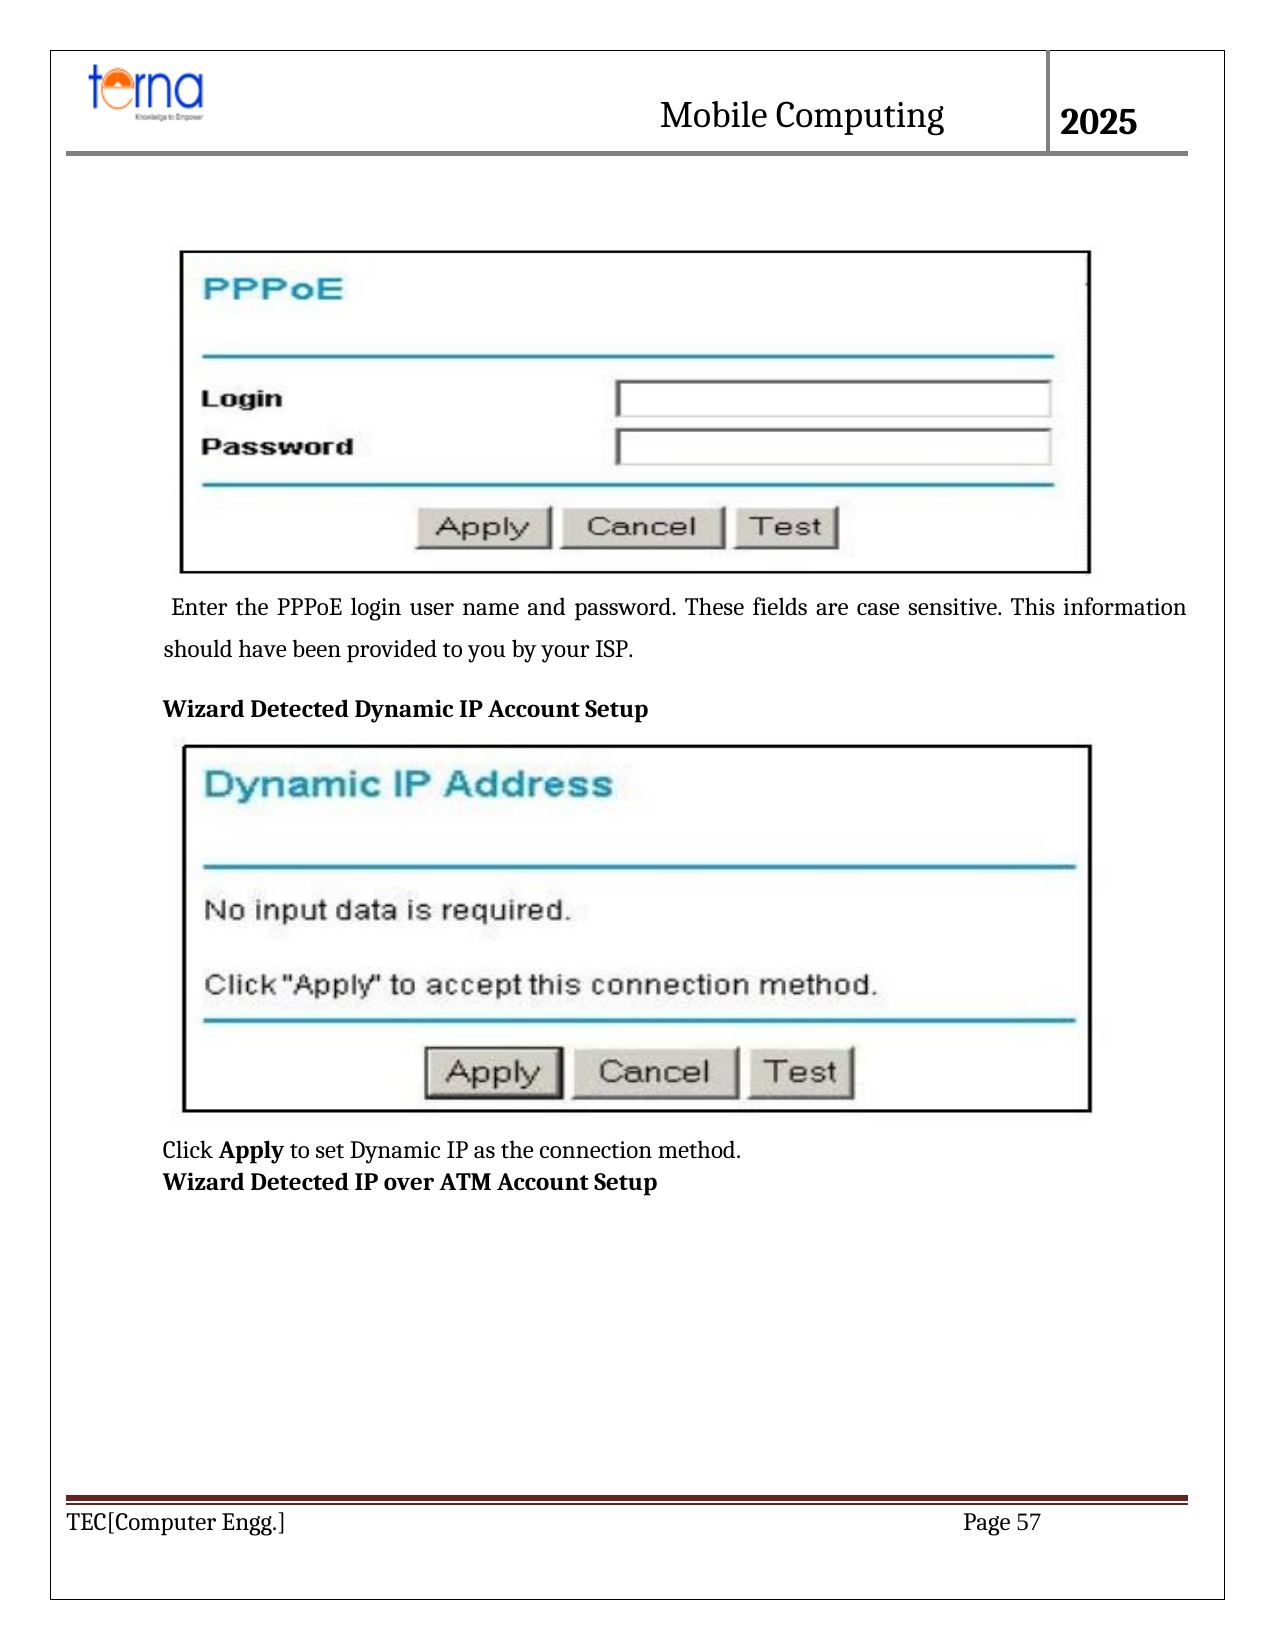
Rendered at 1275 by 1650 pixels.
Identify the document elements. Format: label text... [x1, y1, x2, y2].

picture [78, 57, 208, 128]
text Click Apply to set Dynamic IP as the connection method. [163, 1136, 1188, 1164]
picture [171, 737, 1106, 1124]
picture [171, 242, 1106, 580]
text Wizard Detected Dynamic IP Account Setup [163, 694, 1188, 723]
text Wizard Detected IP over ATM Account Setup [163, 1168, 1188, 1196]
text Enter the PPPoE login user name and password. These fields are case sensitive. This information should have been provided to you by your ISP. [163, 592, 1188, 664]
